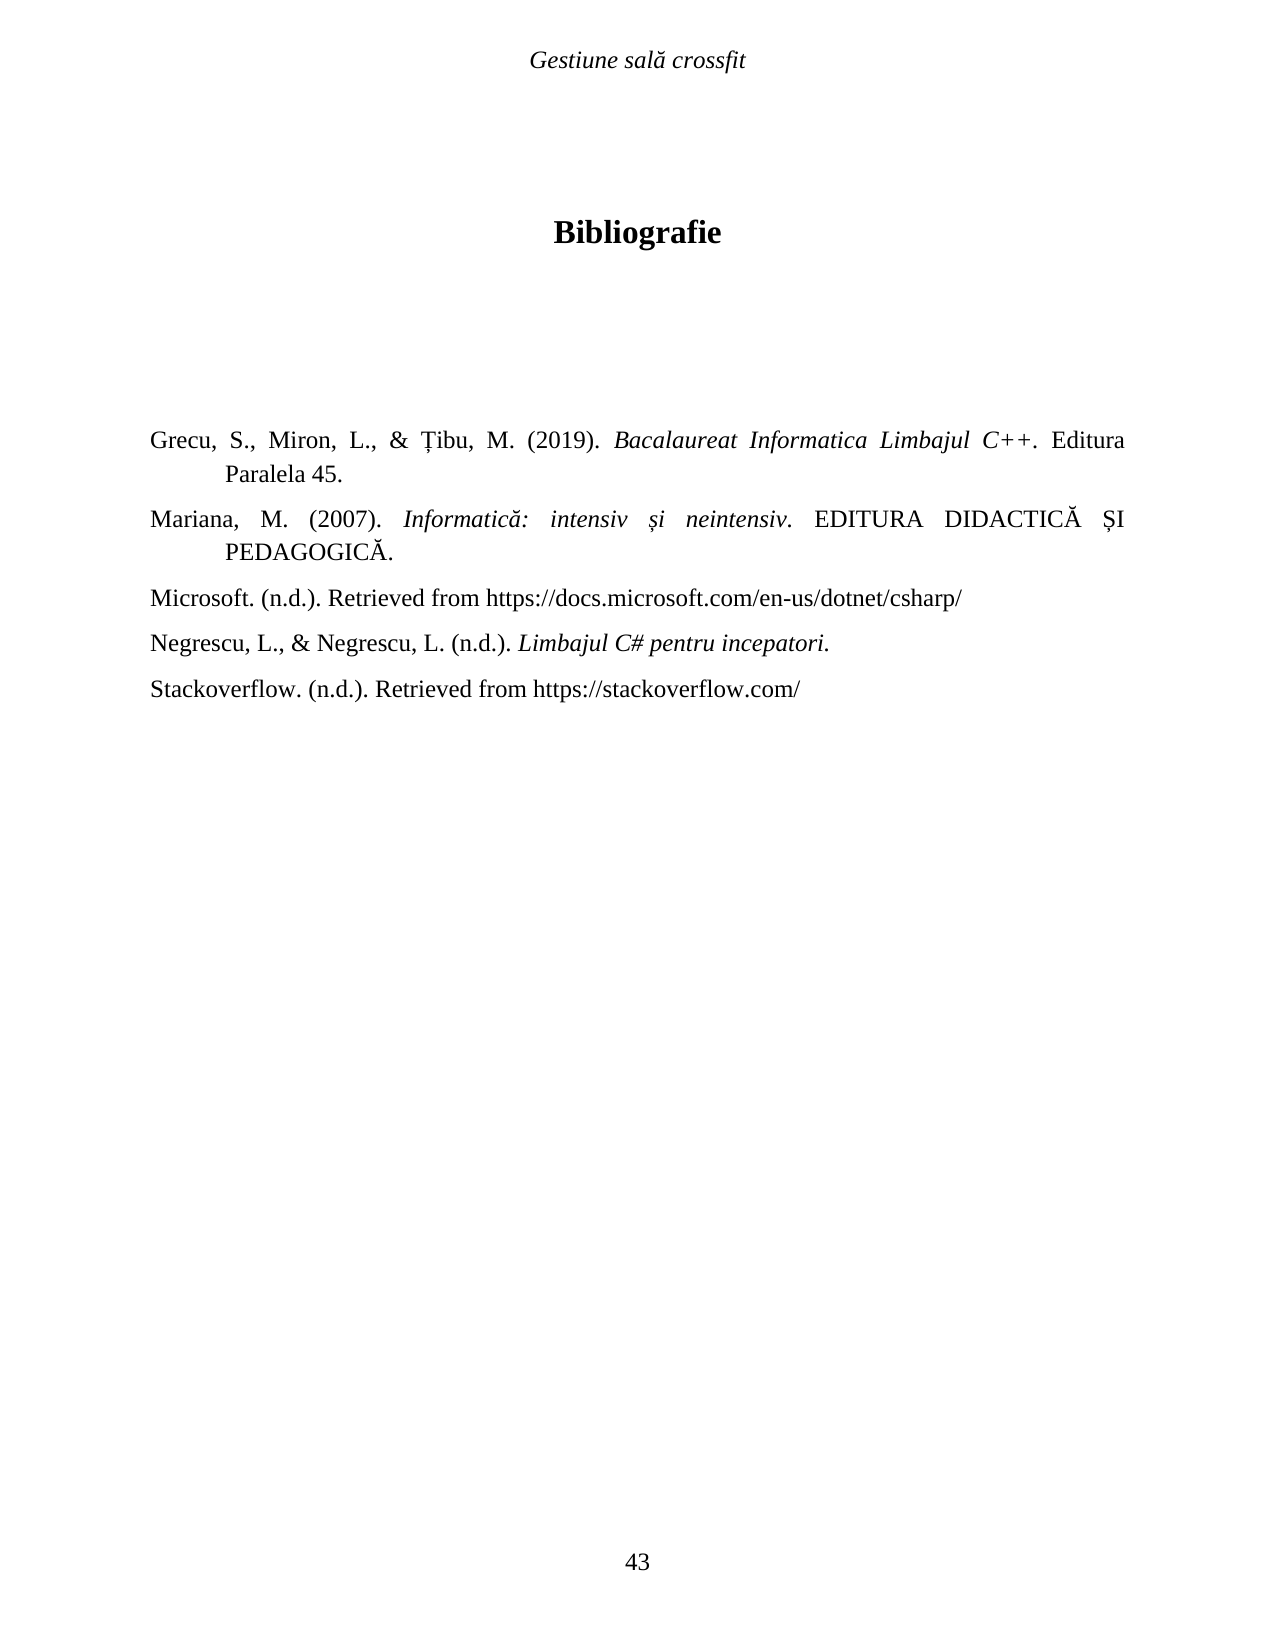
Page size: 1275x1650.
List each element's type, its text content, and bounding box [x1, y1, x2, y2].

subtitle Bibliografie [150, 212, 1125, 251]
